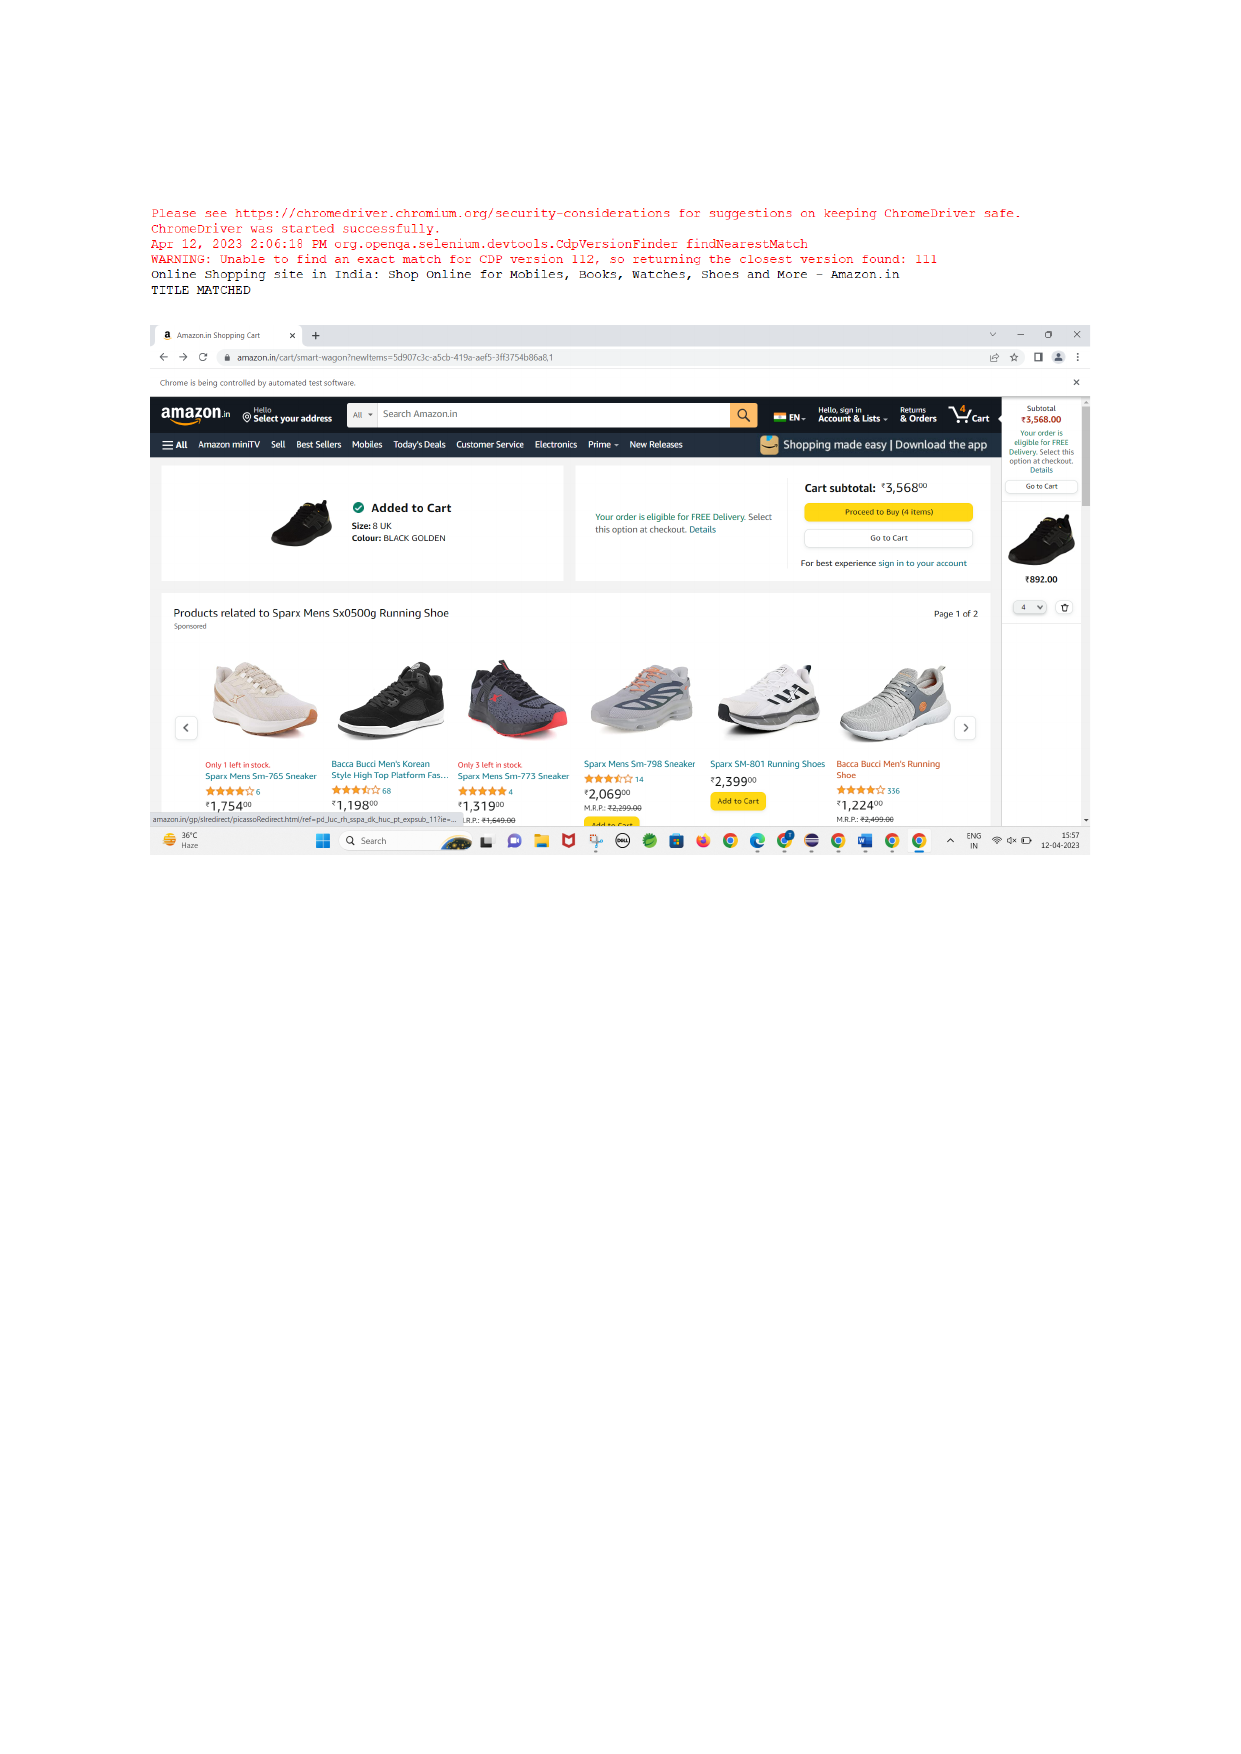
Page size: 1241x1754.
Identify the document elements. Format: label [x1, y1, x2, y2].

picture [150, 205, 1091, 307]
picture [150, 325, 1091, 855]
